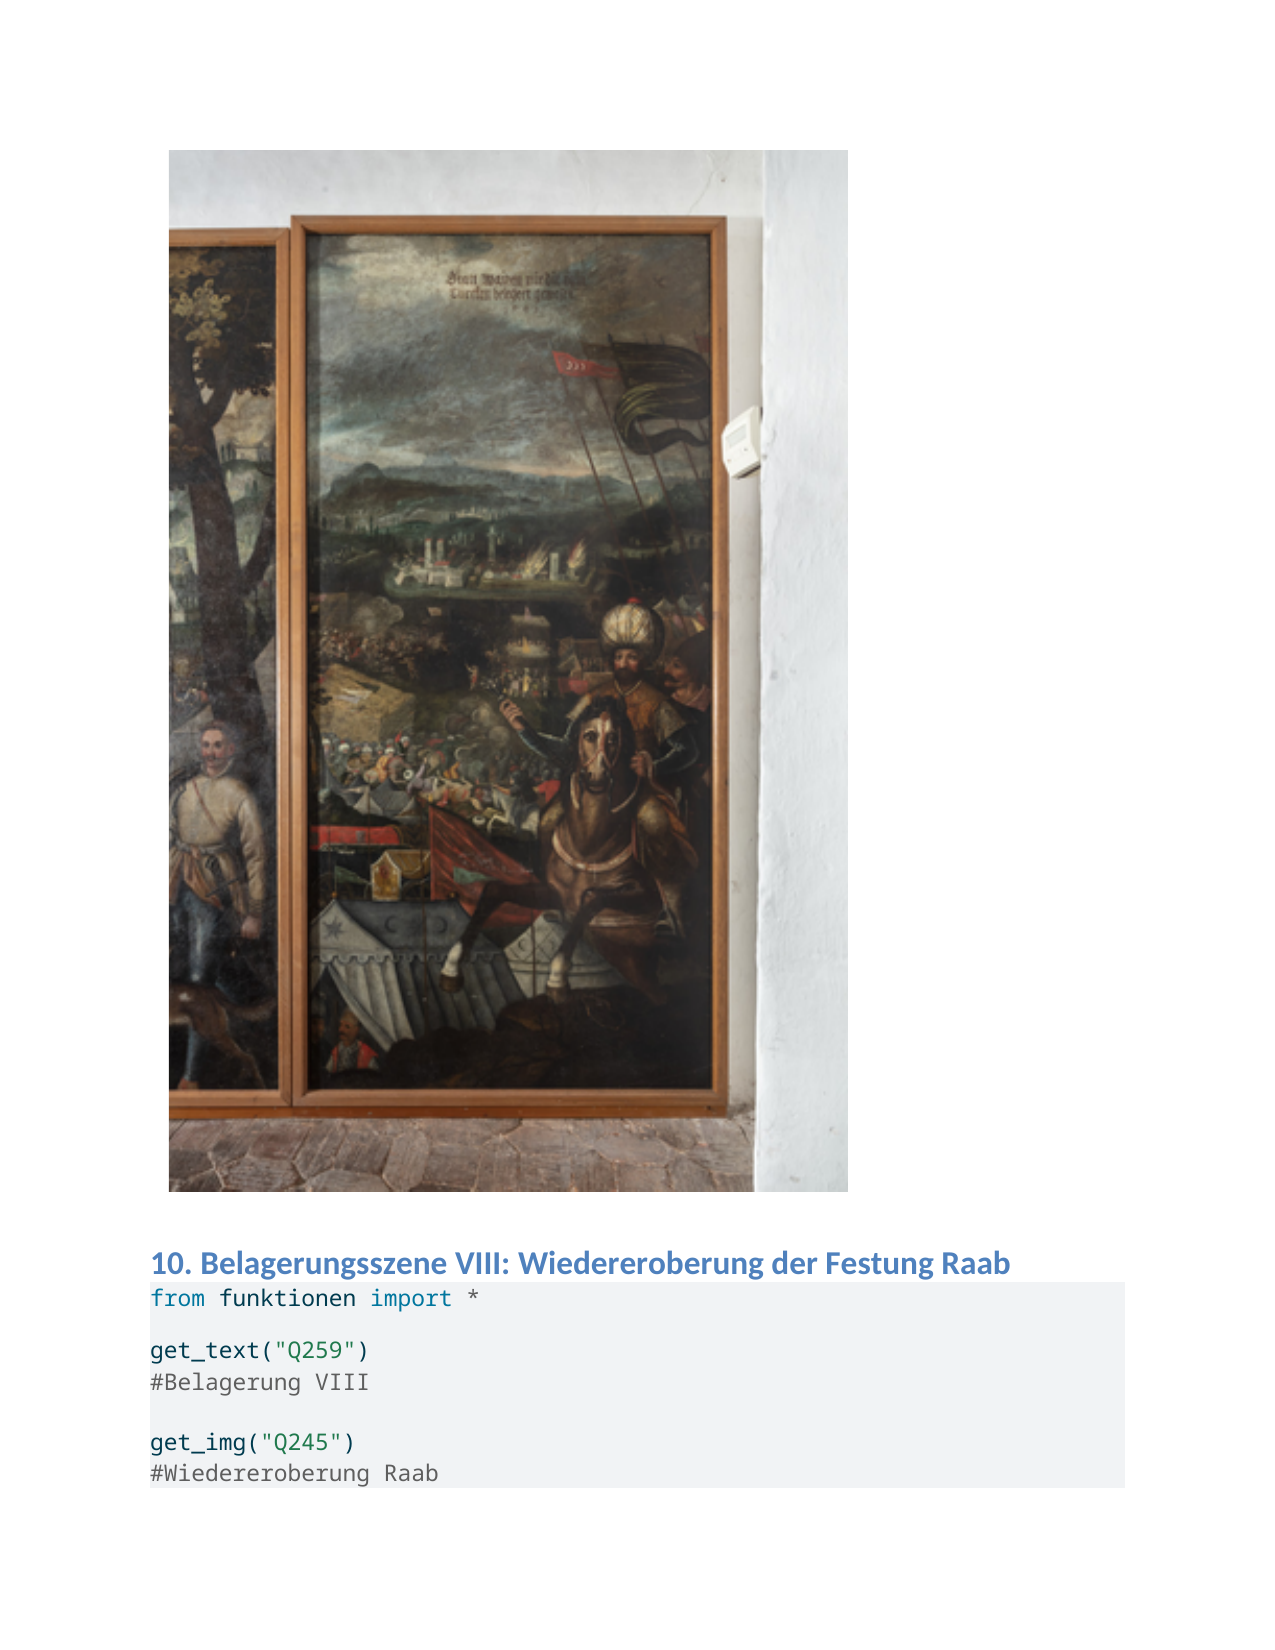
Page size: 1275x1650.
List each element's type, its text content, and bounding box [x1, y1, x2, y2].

picture [168, 150, 848, 1192]
text get_text("Q259") #Belagerung VIII get_img("Q245") #Wiedereroberung Raab [150, 1334, 1125, 1488]
text from funktionen import * [150, 1282, 1125, 1314]
subtitle 10. Belagerungsszene VIII: Wiedereroberung der Festung Raab [150, 1242, 1125, 1282]
